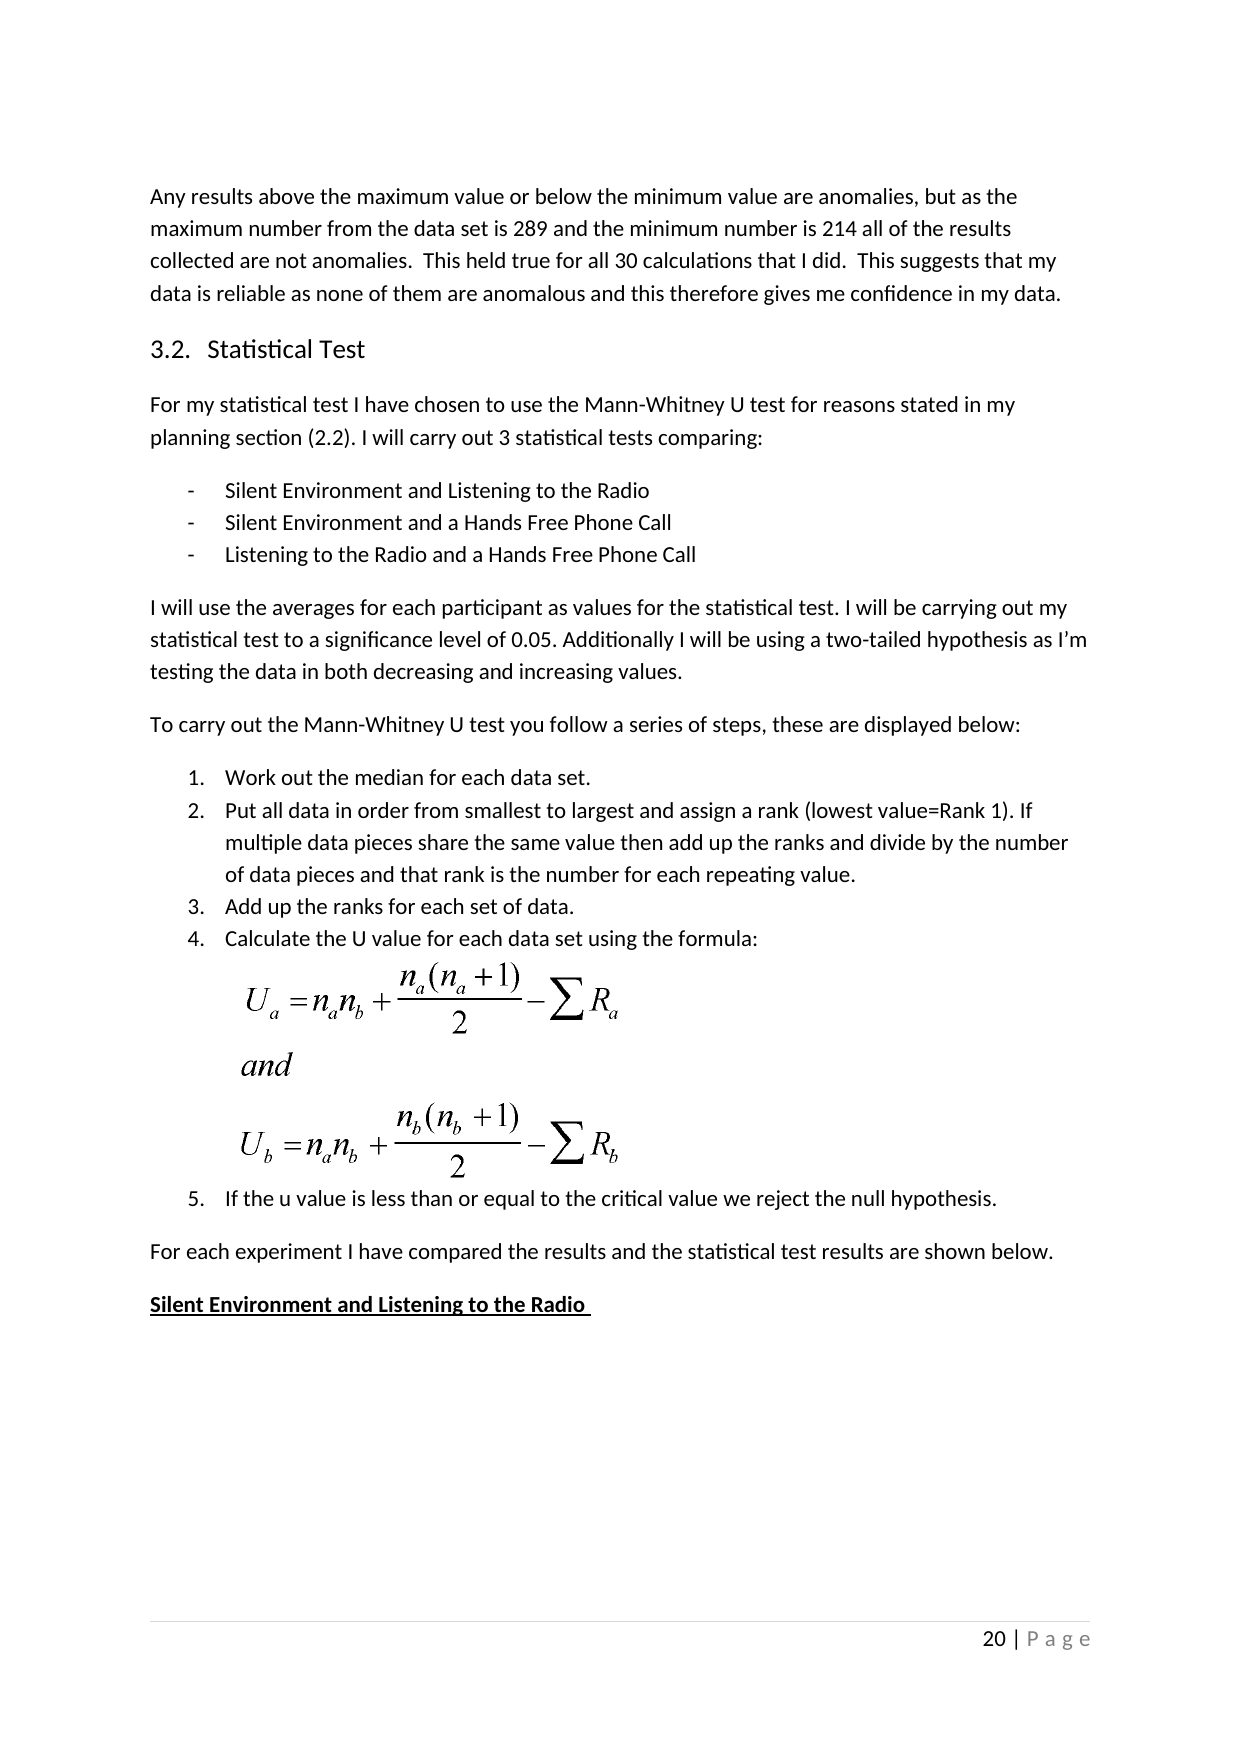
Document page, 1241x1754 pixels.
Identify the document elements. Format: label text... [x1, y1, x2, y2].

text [150, 150, 1090, 307]
text I will use the averages for each participant as values for the statistical test. I will be carrying out my statistical test to a significance level of 0.05. Additionally I will be using a two-tailed hypothesis as I’m testing the data in both decreasing and increasing values. [150, 593, 1090, 686]
list Statistical Test [150, 332, 1090, 365]
list Listening to the Radio and a Hands Free Phone Call [187, 540, 1090, 568]
list Silent Environment and a Hands Free Phone Call [187, 508, 1090, 536]
list Put all data in order from smallest to largest and assign a rank (lowest value=Rank 1). If multiple data pieces share the same value then add up the ranks and divide by the number of data pieces and that rank is the number for each repeating value. [187, 796, 1090, 888]
list If the u value is less than or equal to the critical value we reject the null hypothesis. [187, 1184, 1090, 1212]
picture [225, 956, 625, 1181]
list Silent Environment and Listening to the Radio [187, 476, 1090, 504]
text To carry out the Mann-Whitney U test you follow a series of steps, these are displayed below: [150, 711, 1090, 738]
text For my statistical test I have chosen to use the Mann-Whitney U test for reasons stated in my planning section (2.2). I will carry out 3 statistical tests comparing: [150, 391, 1090, 451]
list Work out the median for each data set. [187, 763, 1090, 792]
list Add up the ranks for each set of data. [187, 892, 1090, 920]
text For each experiment I have compared the results and the statistical test results are shown below. [150, 1237, 1090, 1265]
text Silent Environment and Listening to the Radio [150, 1290, 1090, 1318]
